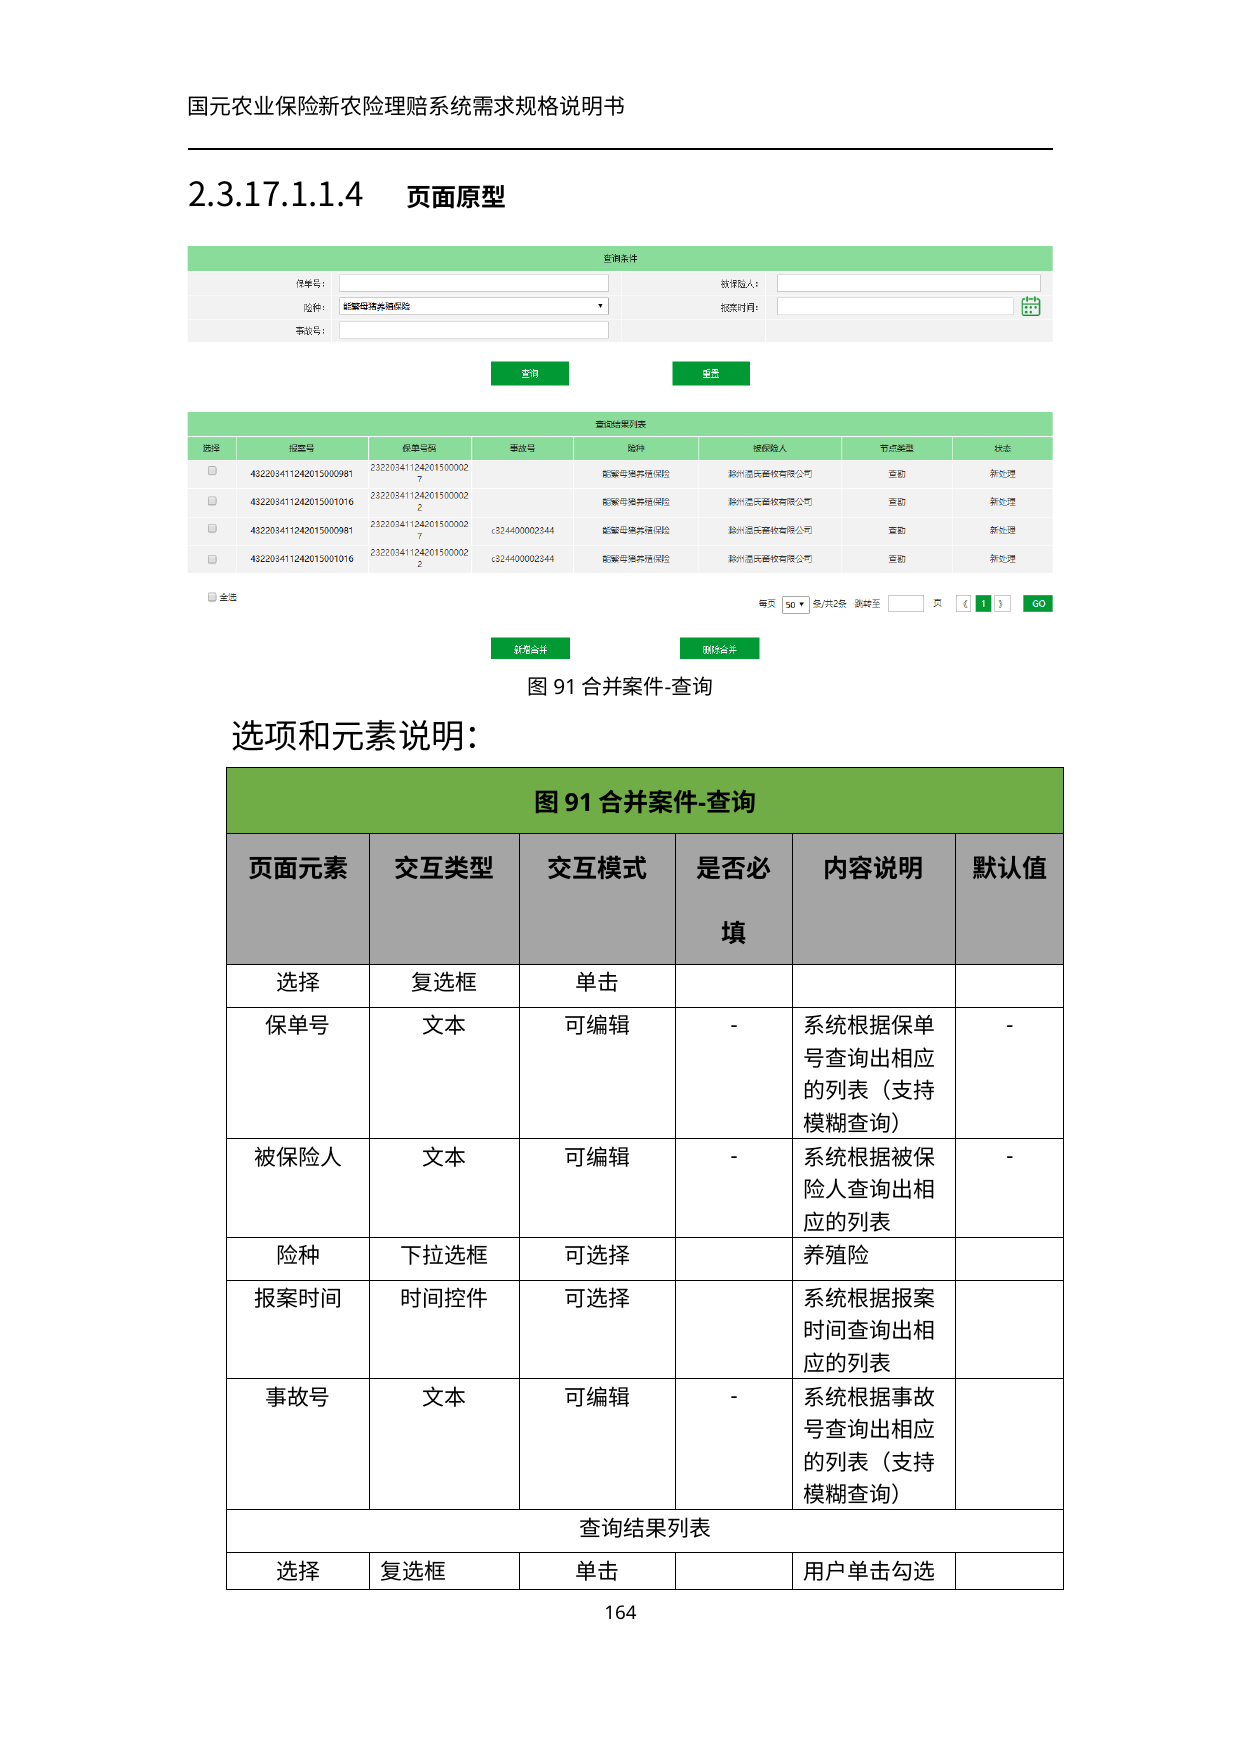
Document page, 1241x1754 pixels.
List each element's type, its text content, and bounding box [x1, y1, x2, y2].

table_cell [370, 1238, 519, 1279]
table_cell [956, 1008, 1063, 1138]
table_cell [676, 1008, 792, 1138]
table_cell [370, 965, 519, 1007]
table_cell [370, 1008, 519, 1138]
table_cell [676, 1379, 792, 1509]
subtitle 页面原型 [188, 160, 1053, 225]
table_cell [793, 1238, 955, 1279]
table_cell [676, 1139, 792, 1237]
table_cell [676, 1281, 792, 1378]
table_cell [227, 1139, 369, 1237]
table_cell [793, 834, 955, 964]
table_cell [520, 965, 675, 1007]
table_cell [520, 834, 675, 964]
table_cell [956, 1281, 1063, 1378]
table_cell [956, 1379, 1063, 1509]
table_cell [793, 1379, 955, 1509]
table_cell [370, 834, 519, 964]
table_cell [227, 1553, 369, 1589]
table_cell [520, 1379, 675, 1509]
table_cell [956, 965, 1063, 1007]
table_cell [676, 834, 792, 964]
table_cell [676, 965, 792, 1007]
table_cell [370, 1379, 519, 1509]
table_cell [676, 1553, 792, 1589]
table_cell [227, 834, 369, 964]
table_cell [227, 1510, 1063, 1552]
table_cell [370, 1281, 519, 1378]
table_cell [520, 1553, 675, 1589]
text 图 91合并案件-查询 [187, 669, 1053, 702]
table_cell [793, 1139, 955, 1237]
text 选项和元素说明： [231, 702, 1053, 767]
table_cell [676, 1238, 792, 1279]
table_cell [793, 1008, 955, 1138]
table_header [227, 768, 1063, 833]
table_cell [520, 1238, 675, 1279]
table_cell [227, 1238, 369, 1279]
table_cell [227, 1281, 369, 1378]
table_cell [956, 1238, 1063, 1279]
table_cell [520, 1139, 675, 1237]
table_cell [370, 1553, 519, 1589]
picture [187, 246, 1053, 659]
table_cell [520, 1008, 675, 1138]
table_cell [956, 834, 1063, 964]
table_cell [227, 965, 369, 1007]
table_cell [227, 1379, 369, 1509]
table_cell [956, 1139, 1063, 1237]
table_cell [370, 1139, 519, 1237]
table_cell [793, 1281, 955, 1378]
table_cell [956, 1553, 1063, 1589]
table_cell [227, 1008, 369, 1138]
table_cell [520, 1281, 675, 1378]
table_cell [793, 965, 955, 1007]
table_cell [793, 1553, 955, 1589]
